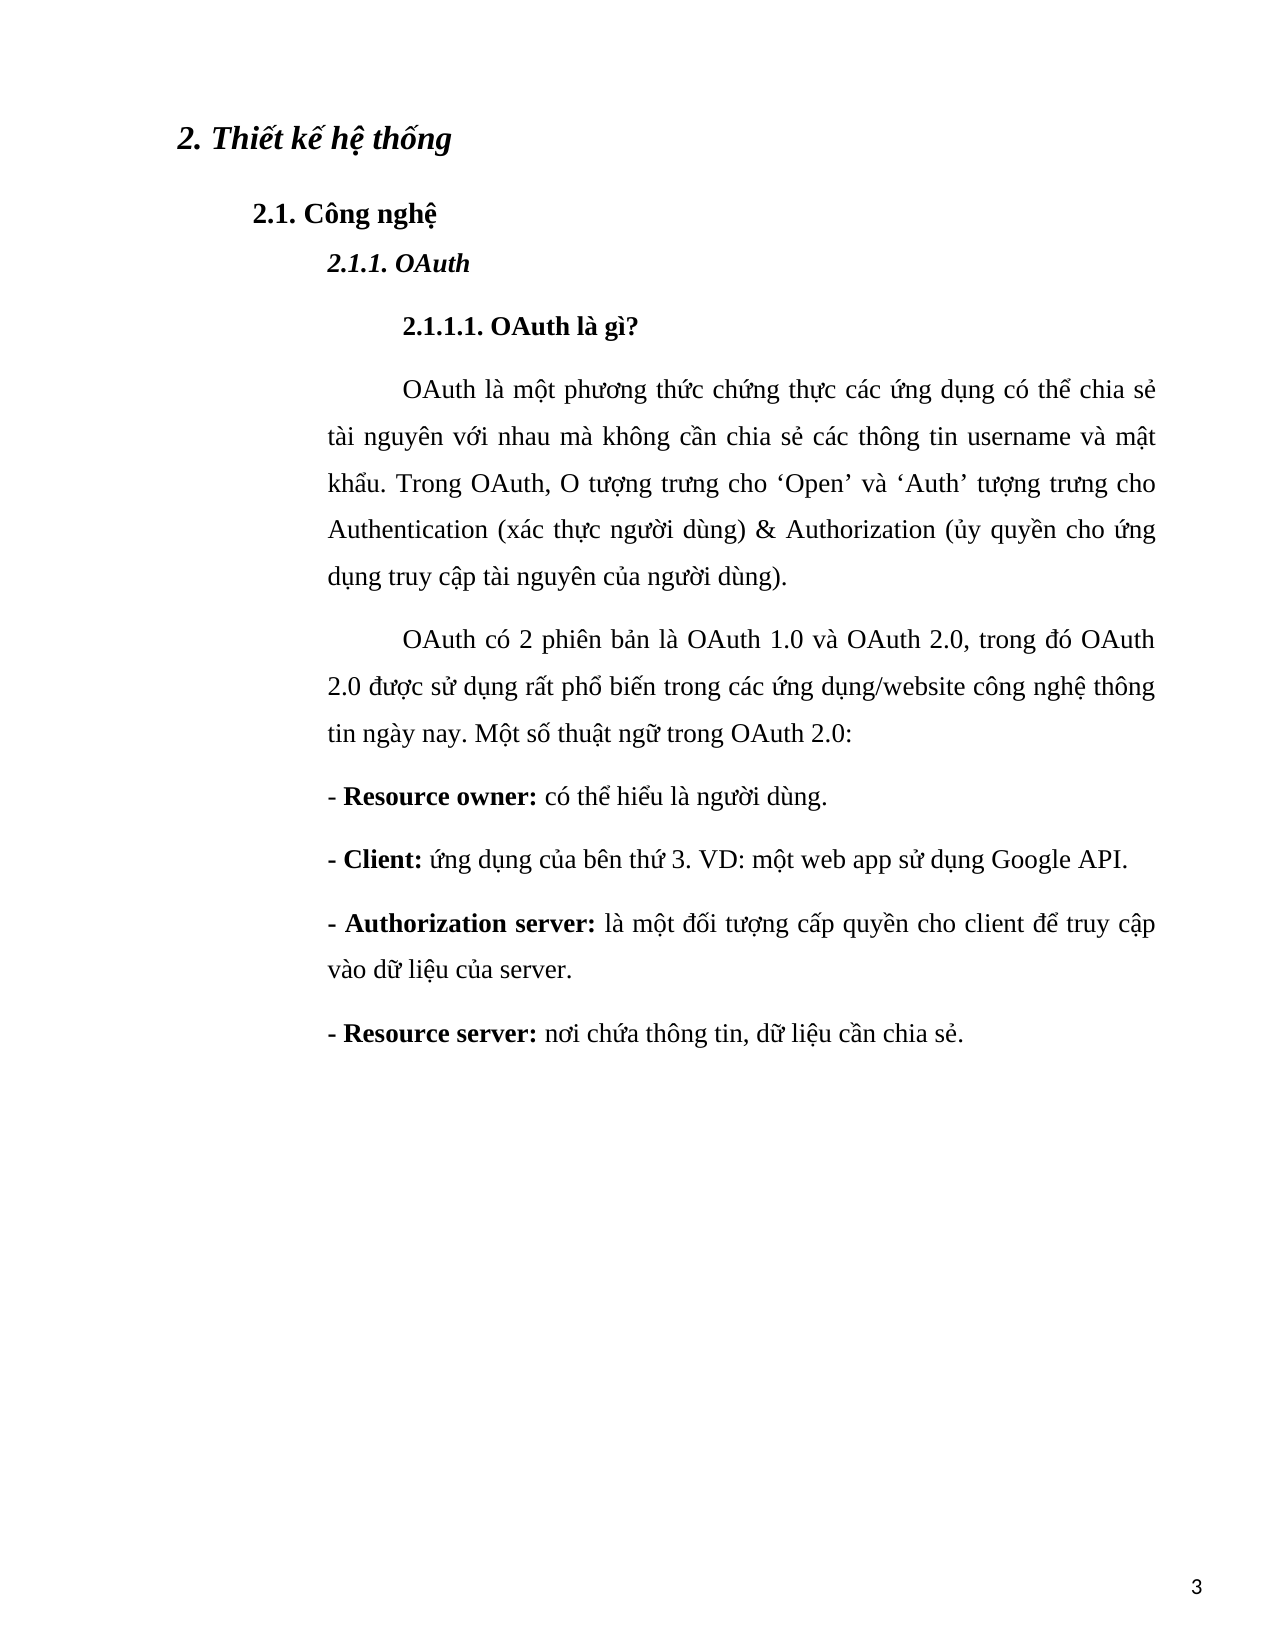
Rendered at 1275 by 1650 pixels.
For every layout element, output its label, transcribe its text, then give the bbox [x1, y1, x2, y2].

text - Resource server: nơi chứa thông tin, dữ liệu cần chia sẻ. [252, 1017, 1157, 1048]
text 2. Thiết kế hệ thống [177, 118, 1157, 156]
text OAuth có 2 phiên bản là OAuth 1.0 và OAuth 2.0, trong đó OAuth 2.0 được sử dụng rất phổ biến trong các ứng dụng/website công nghệ thông tin ngày nay. Một số thuật ngữ trong OAuth 2.0: [327, 623, 1157, 748]
text 2.1.1.1. OAuth là gì? [252, 310, 1157, 341]
text OAuth là một phương thức chứng thực các ứng dụng có thể chia sẻ tài nguyên với nhau mà không cần chia sẻ các thông tin username và mật khẩu. Trong OAuth, O tượng trưng cho ‘Open’ và ‘Auth’ tượng trưng cho Authentication (xác thực người dùng) & Authorization (ủy quyền cho ứng dụng truy cập tài nguyên của người dùng). [327, 373, 1157, 591]
text - Resource owner: có thể hiểu là người dùng. [252, 780, 1157, 811]
text 2.1.1. OAuth [252, 247, 1157, 278]
subtitle 2.1. Công nghệ [177, 196, 1157, 230]
text - Authorization server: là một đối tượng cấp quyền cho client để truy cập vào dữ liệu của server. [327, 907, 1157, 984]
text - Client: ứng dụng của bên thứ 3. VD: một web app sử dụng Google API. [252, 843, 1157, 874]
